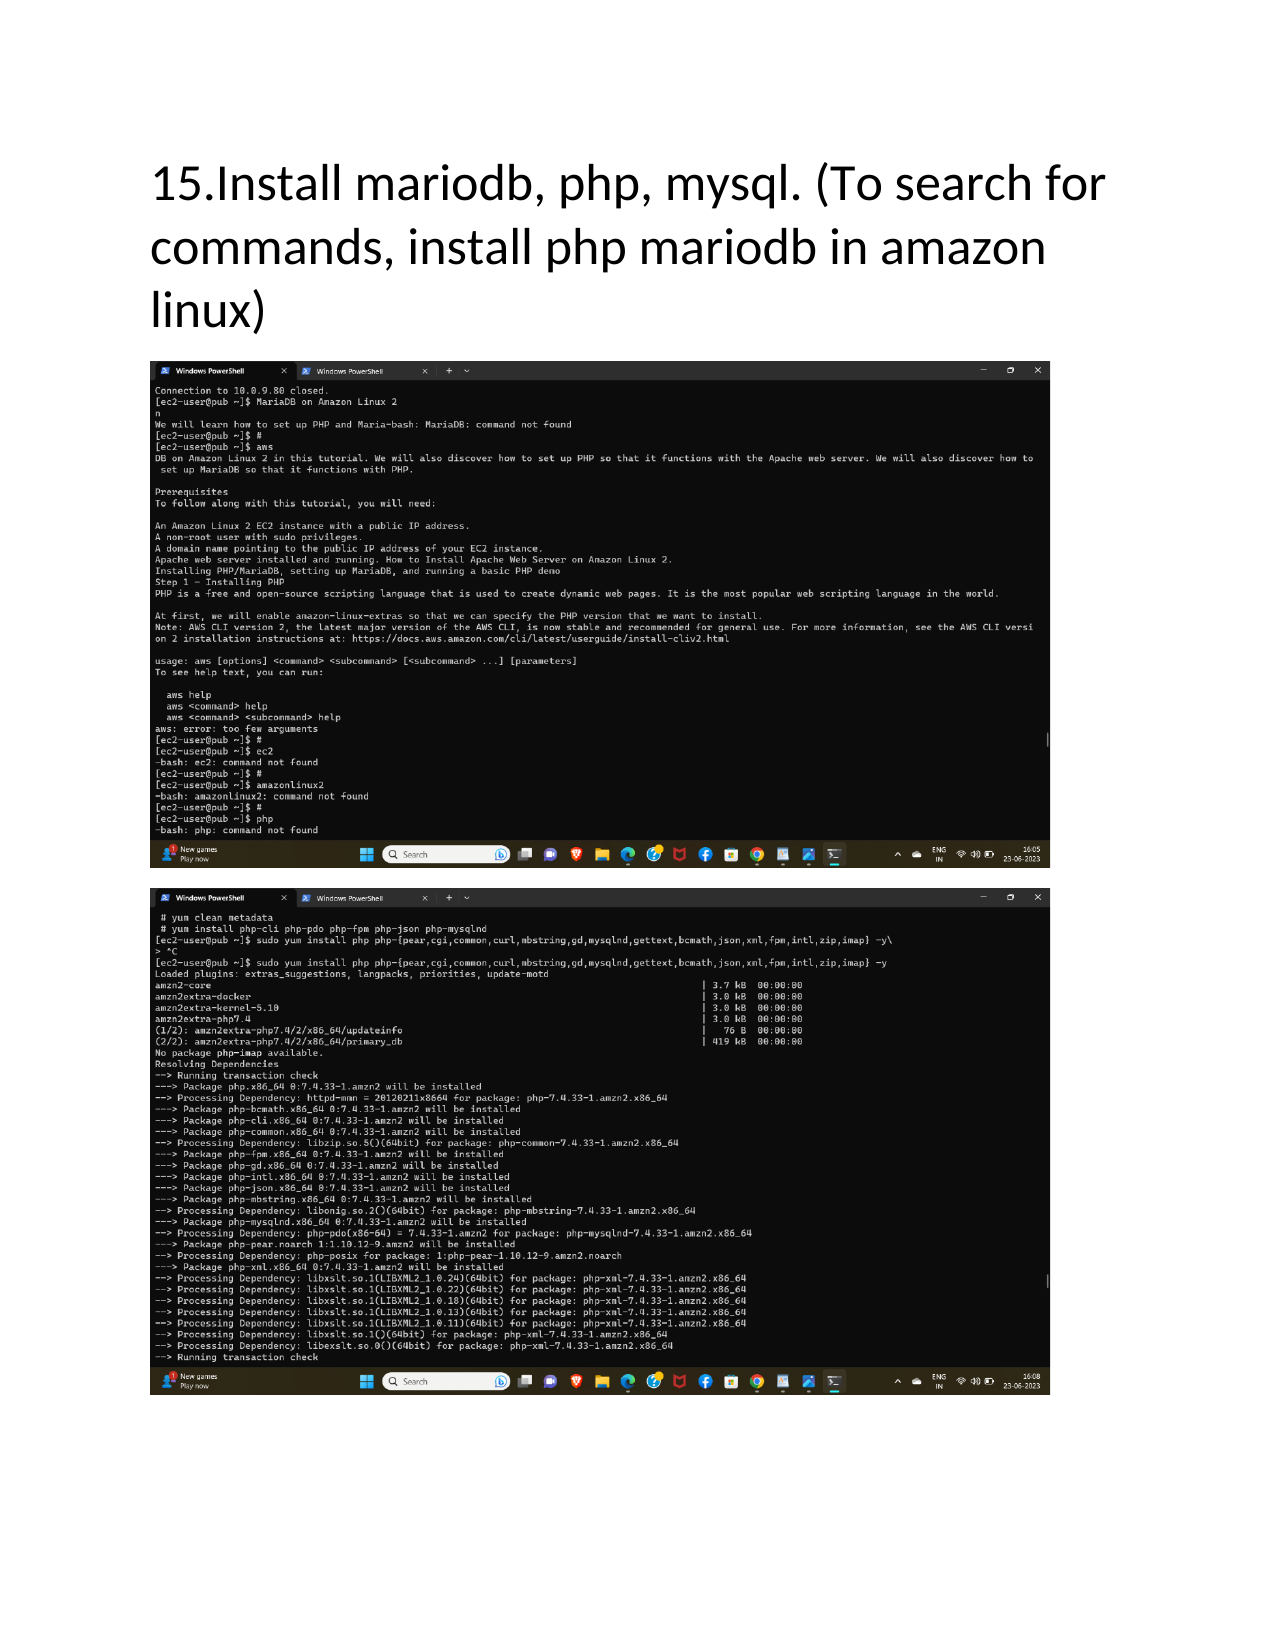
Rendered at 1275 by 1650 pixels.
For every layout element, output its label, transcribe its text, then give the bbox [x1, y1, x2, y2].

picture [150, 361, 1050, 868]
picture [150, 888, 1050, 1395]
text 15.Install mariodb, php, mysql. (To search for commands, install php mariodb in amazon linux) [150, 150, 1125, 341]
